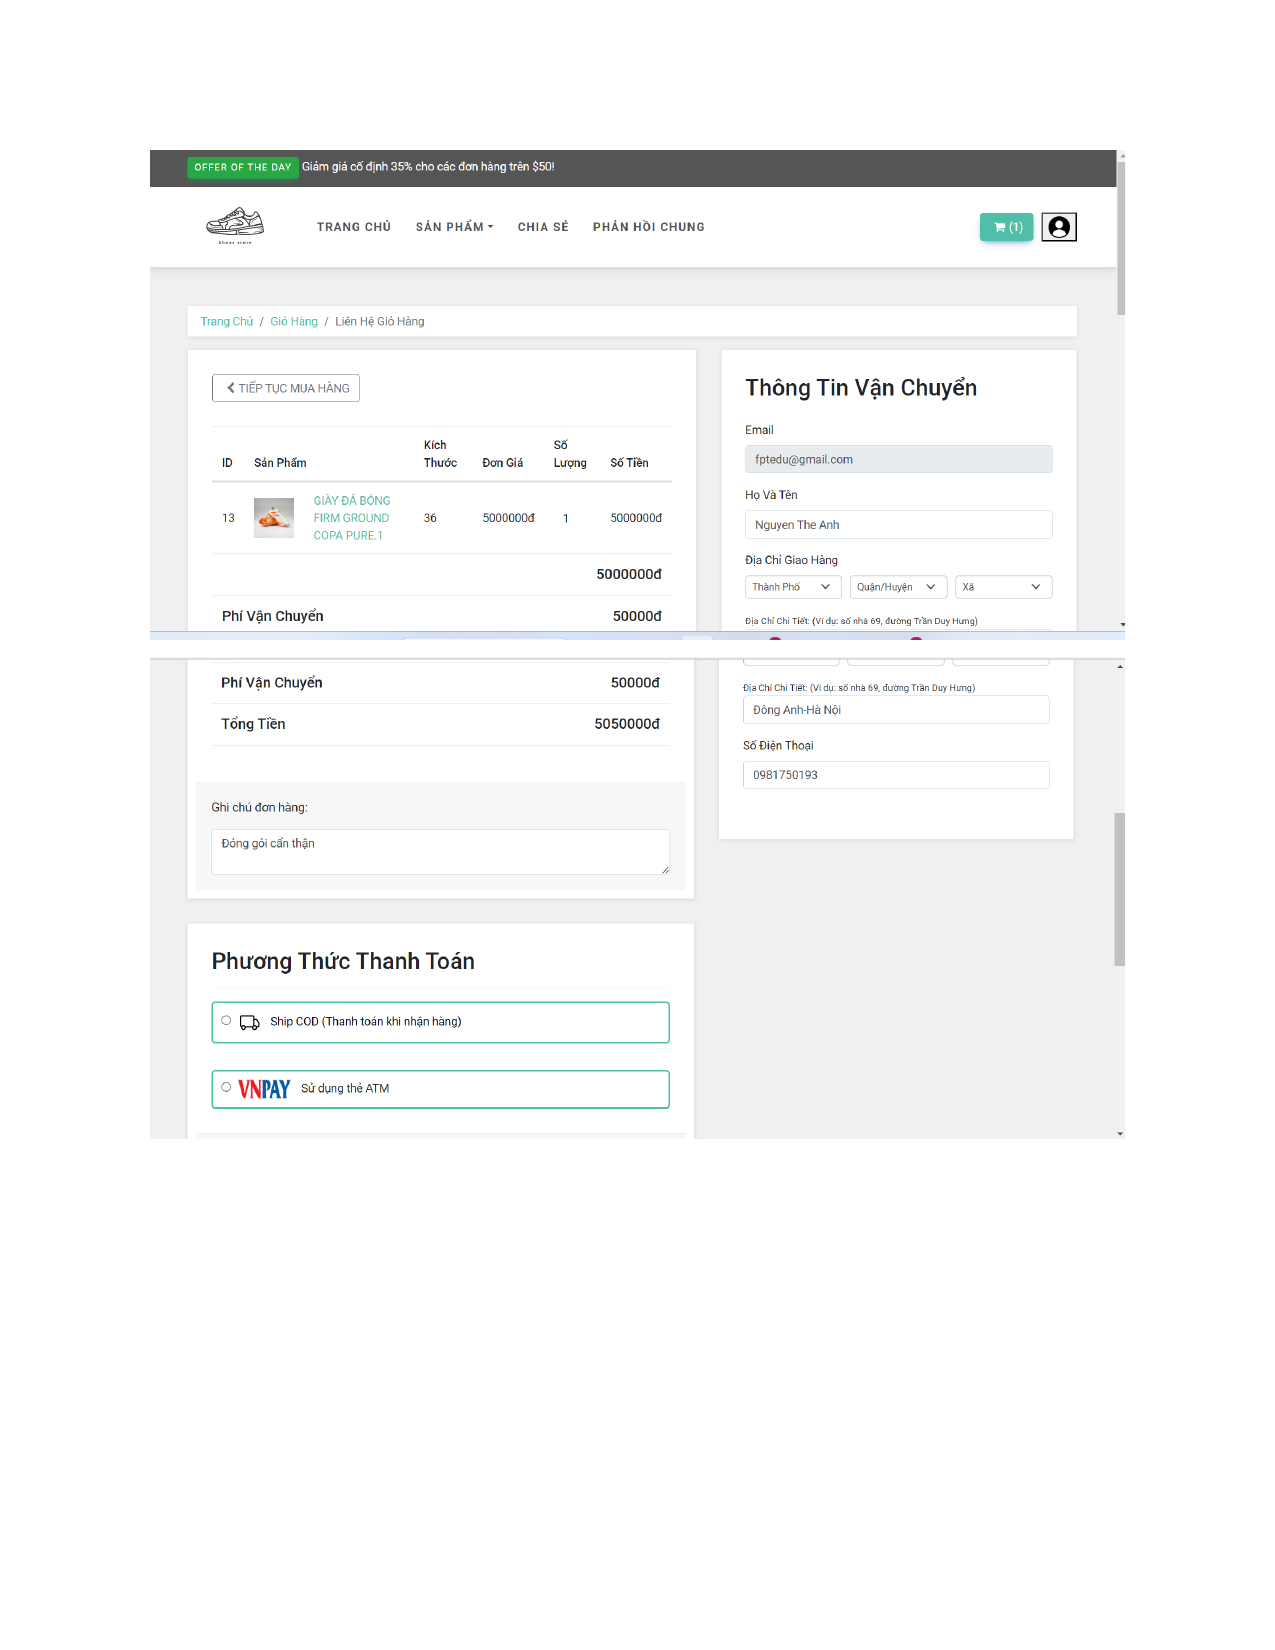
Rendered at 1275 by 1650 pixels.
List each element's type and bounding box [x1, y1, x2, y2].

picture [150, 657, 1125, 1139]
picture [150, 150, 1125, 640]
